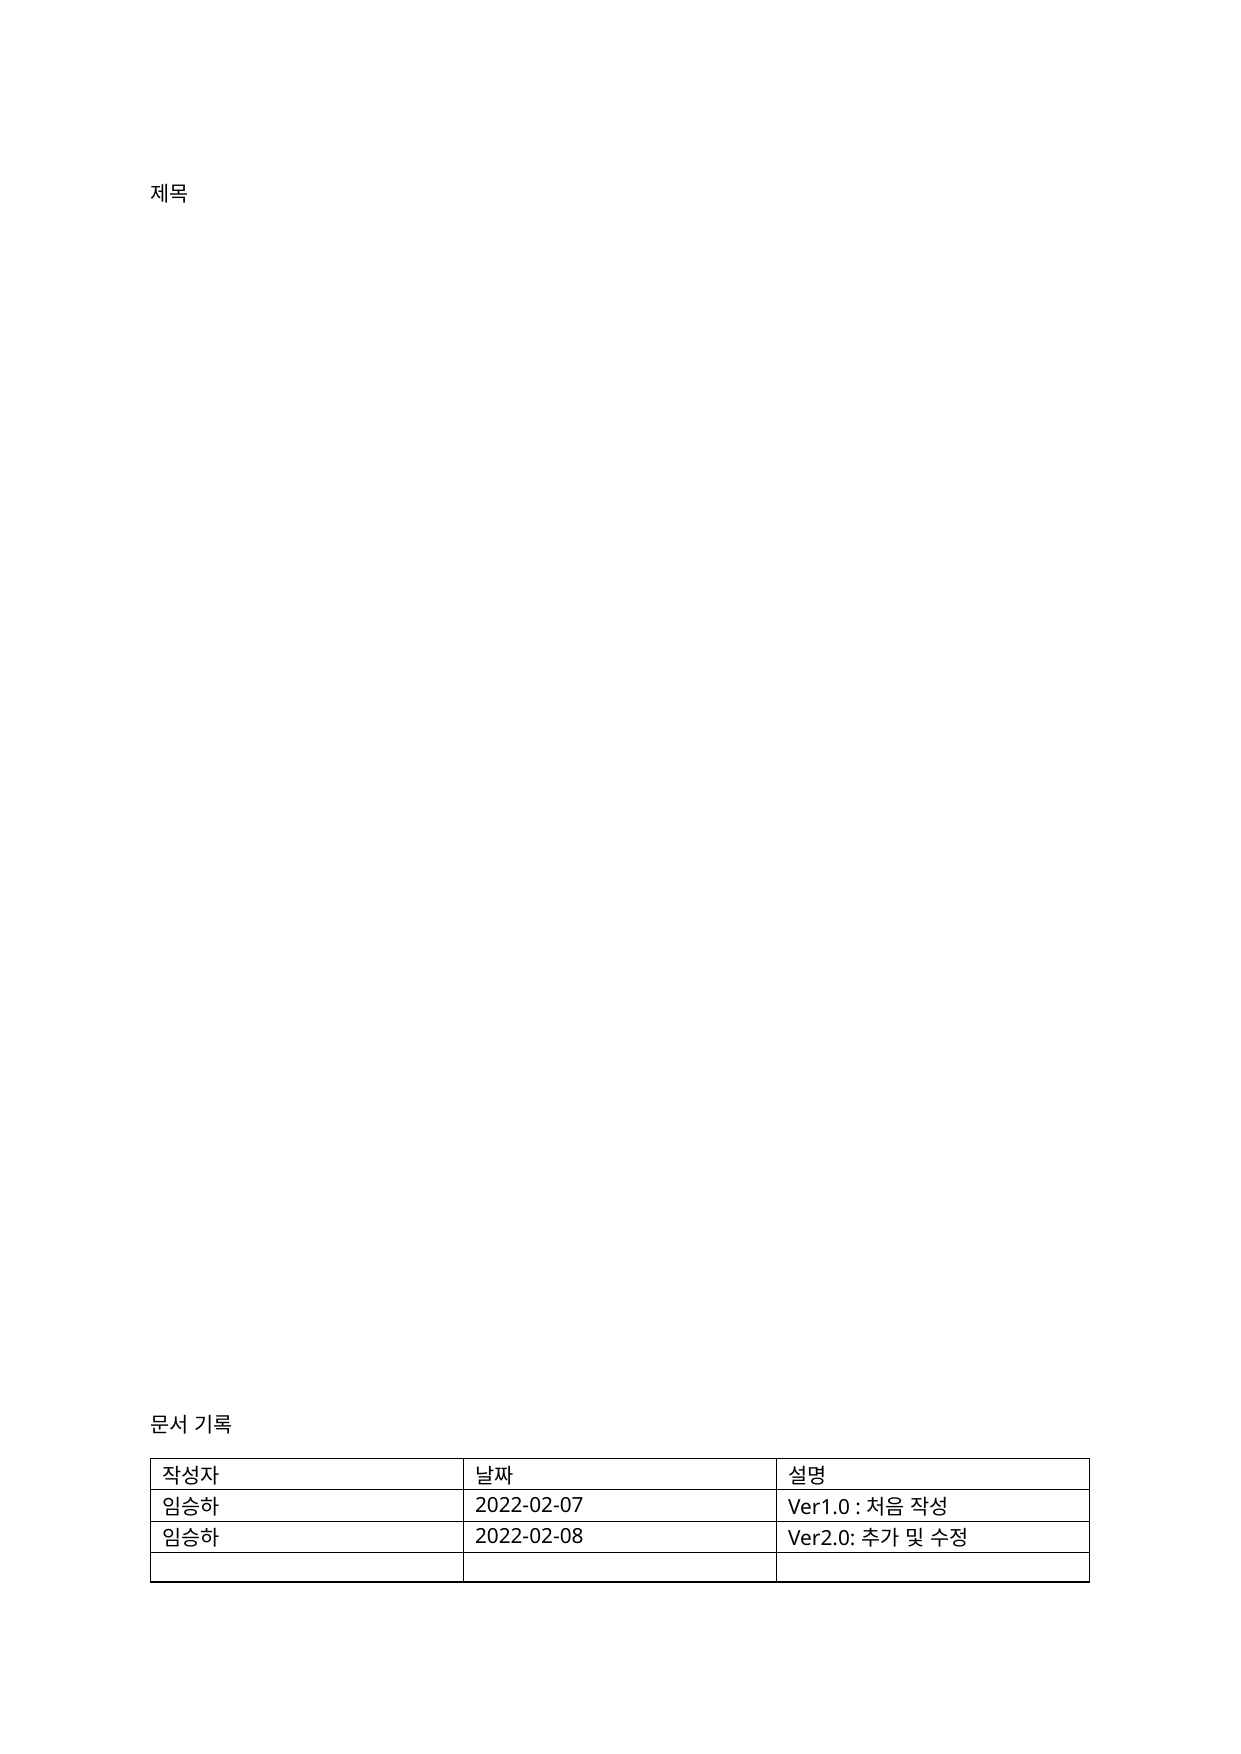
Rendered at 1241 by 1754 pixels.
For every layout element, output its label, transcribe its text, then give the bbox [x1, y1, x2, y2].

table_cell 임승하 [151, 1522, 463, 1552]
table_cell 2022-02-07 [464, 1490, 776, 1521]
table_cell 임승하 [151, 1490, 463, 1521]
table_header 설명 [777, 1459, 1089, 1489]
table_cell [464, 1553, 776, 1581]
text 제목 [150, 177, 1090, 207]
table_cell [777, 1553, 1089, 1581]
text 문서 기록 [150, 1409, 1090, 1439]
table_cell Ver1.0 : 처음 작성 [777, 1490, 1089, 1521]
table_cell 2022-02-08 [464, 1522, 776, 1552]
table_cell [151, 1553, 463, 1581]
table_header 날짜 [464, 1459, 776, 1489]
table_cell Ver2.0: 추가 및 수정 [777, 1522, 1089, 1552]
table_header 작성자 [151, 1459, 463, 1489]
